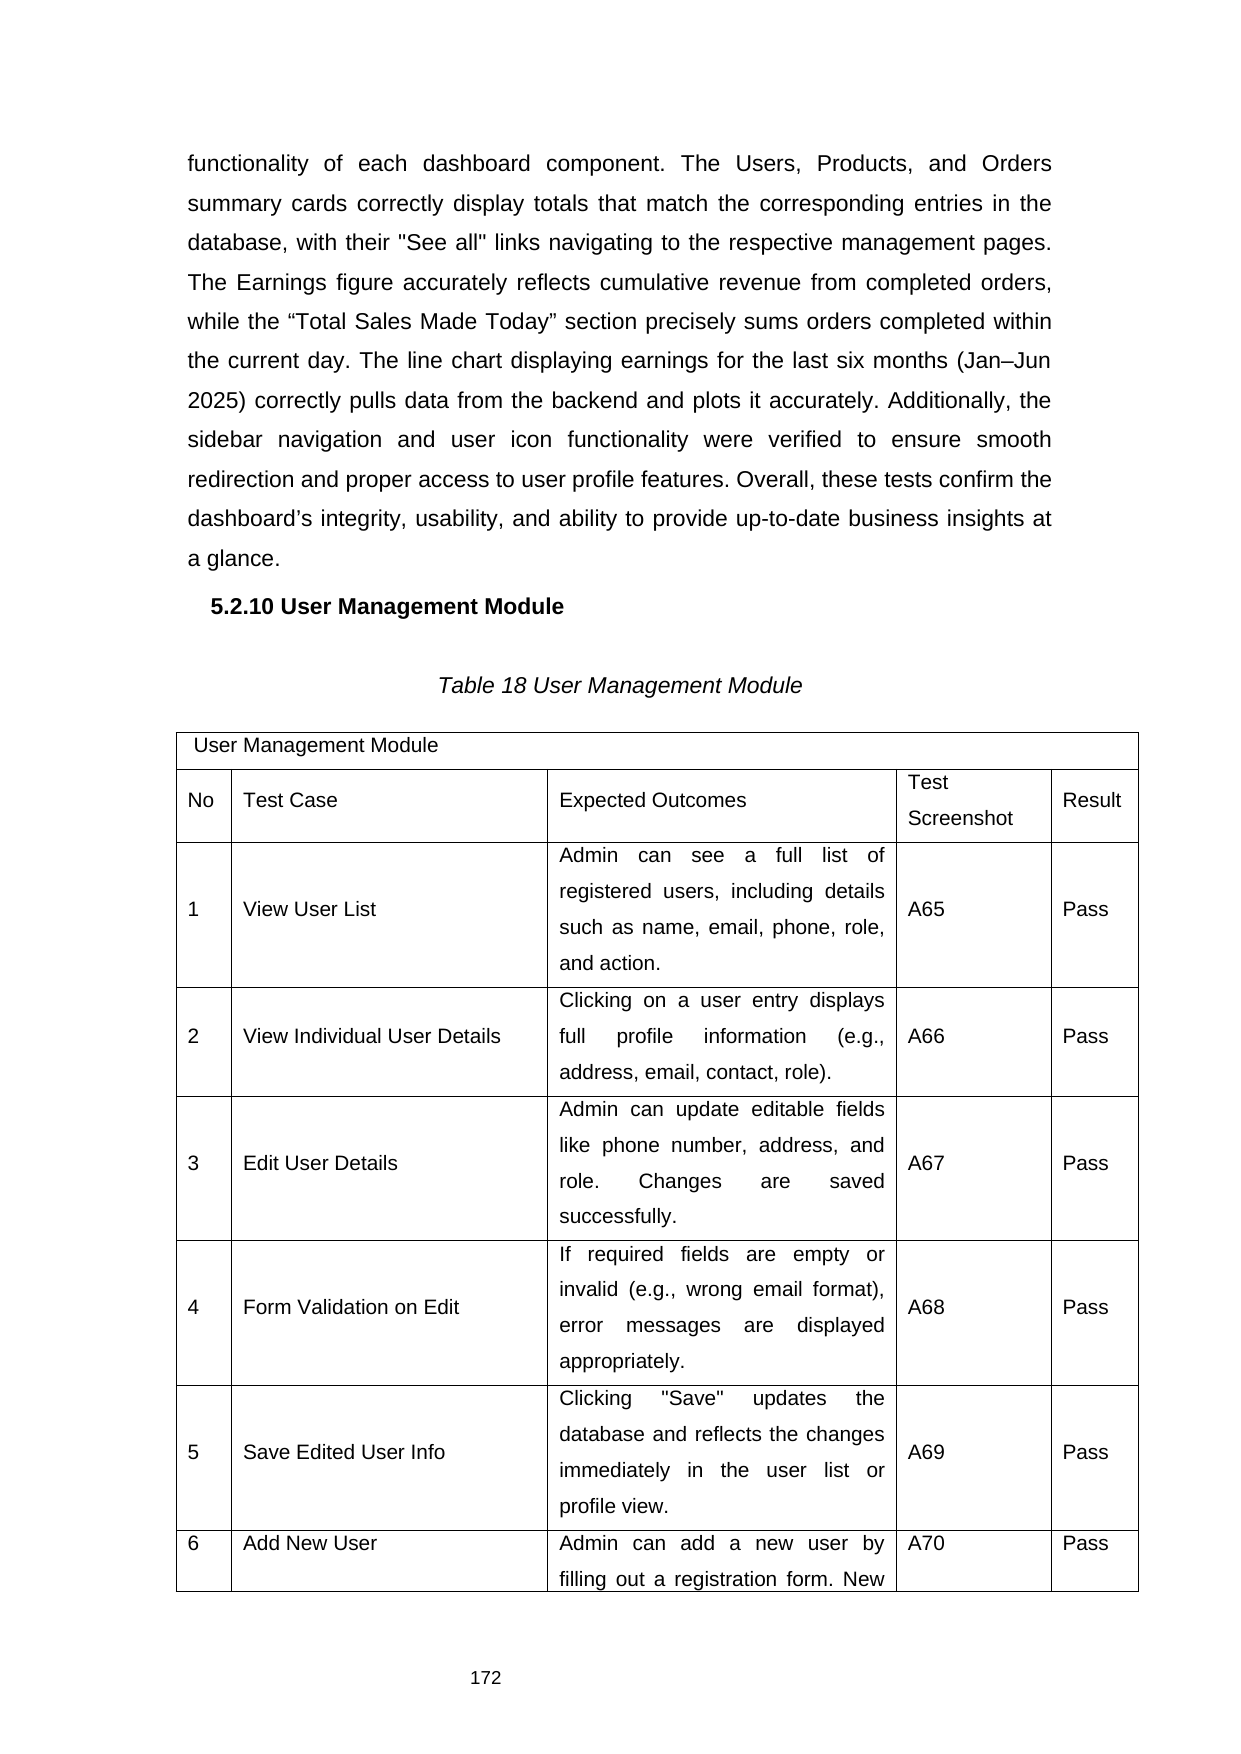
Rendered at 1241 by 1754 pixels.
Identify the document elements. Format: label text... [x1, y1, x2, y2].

table_cell View Individual User Details [232, 988, 547, 1096]
table_cell A69 [897, 1386, 1051, 1530]
table_cell Edit User Details [232, 1097, 547, 1240]
table_cell Clicking "Save" updates the database and reflects the changes immediately in the user list or profile view. [548, 1386, 896, 1530]
table_cell Pass [1052, 843, 1138, 987]
table_cell A65 [897, 843, 1051, 987]
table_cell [548, 1531, 896, 1591]
table_cell Pass [1052, 1241, 1138, 1385]
table_cell A66 [897, 988, 1051, 1096]
table_cell 1 [177, 843, 231, 987]
table_cell 5 [177, 1386, 231, 1530]
table_cell If required fields are empty or invalid (e.g., wrong email format), error messages are displayed appropriately. [548, 1241, 896, 1385]
table_cell Admin can see a full list of registered users, including details such as name, email, phone, role, and action. [548, 843, 896, 987]
table_cell 4 [177, 1241, 231, 1385]
table_header User Management Module [177, 733, 1138, 769]
table_cell Pass [1052, 1531, 1138, 1591]
table_cell A67 [897, 1097, 1051, 1240]
table_cell A68 [897, 1241, 1051, 1385]
table_cell Result [1052, 770, 1138, 842]
table_cell Pass [1052, 1386, 1138, 1530]
table_cell No [177, 770, 231, 842]
table_cell Save Edited User Info [232, 1386, 547, 1530]
table_cell Pass [1052, 1097, 1138, 1240]
table_cell 2 [177, 988, 231, 1096]
text Table 18 User Management Module [187, 672, 1053, 698]
table_cell A70 [897, 1531, 1051, 1591]
table_cell Pass [1052, 988, 1138, 1096]
subtitle 5.2.10 User Management Module [210, 593, 1053, 619]
table_cell View User List [232, 843, 547, 987]
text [187, 150, 1053, 571]
table_cell Form Validation on Edit [232, 1241, 547, 1385]
table_cell Expected Outcomes [548, 770, 896, 842]
table_cell Test Screenshot [897, 770, 1051, 842]
table_cell 3 [177, 1097, 231, 1240]
table_cell Admin can update editable fields like phone number, address, and role. Changes are saved successfully. [548, 1097, 896, 1240]
table_cell 6 [177, 1531, 231, 1591]
table_cell Clicking on a user entry displays full profile information (e.g., address, email, contact, role). [548, 988, 896, 1096]
table_cell Test Case [232, 770, 547, 842]
table_cell Add New User [232, 1531, 547, 1591]
